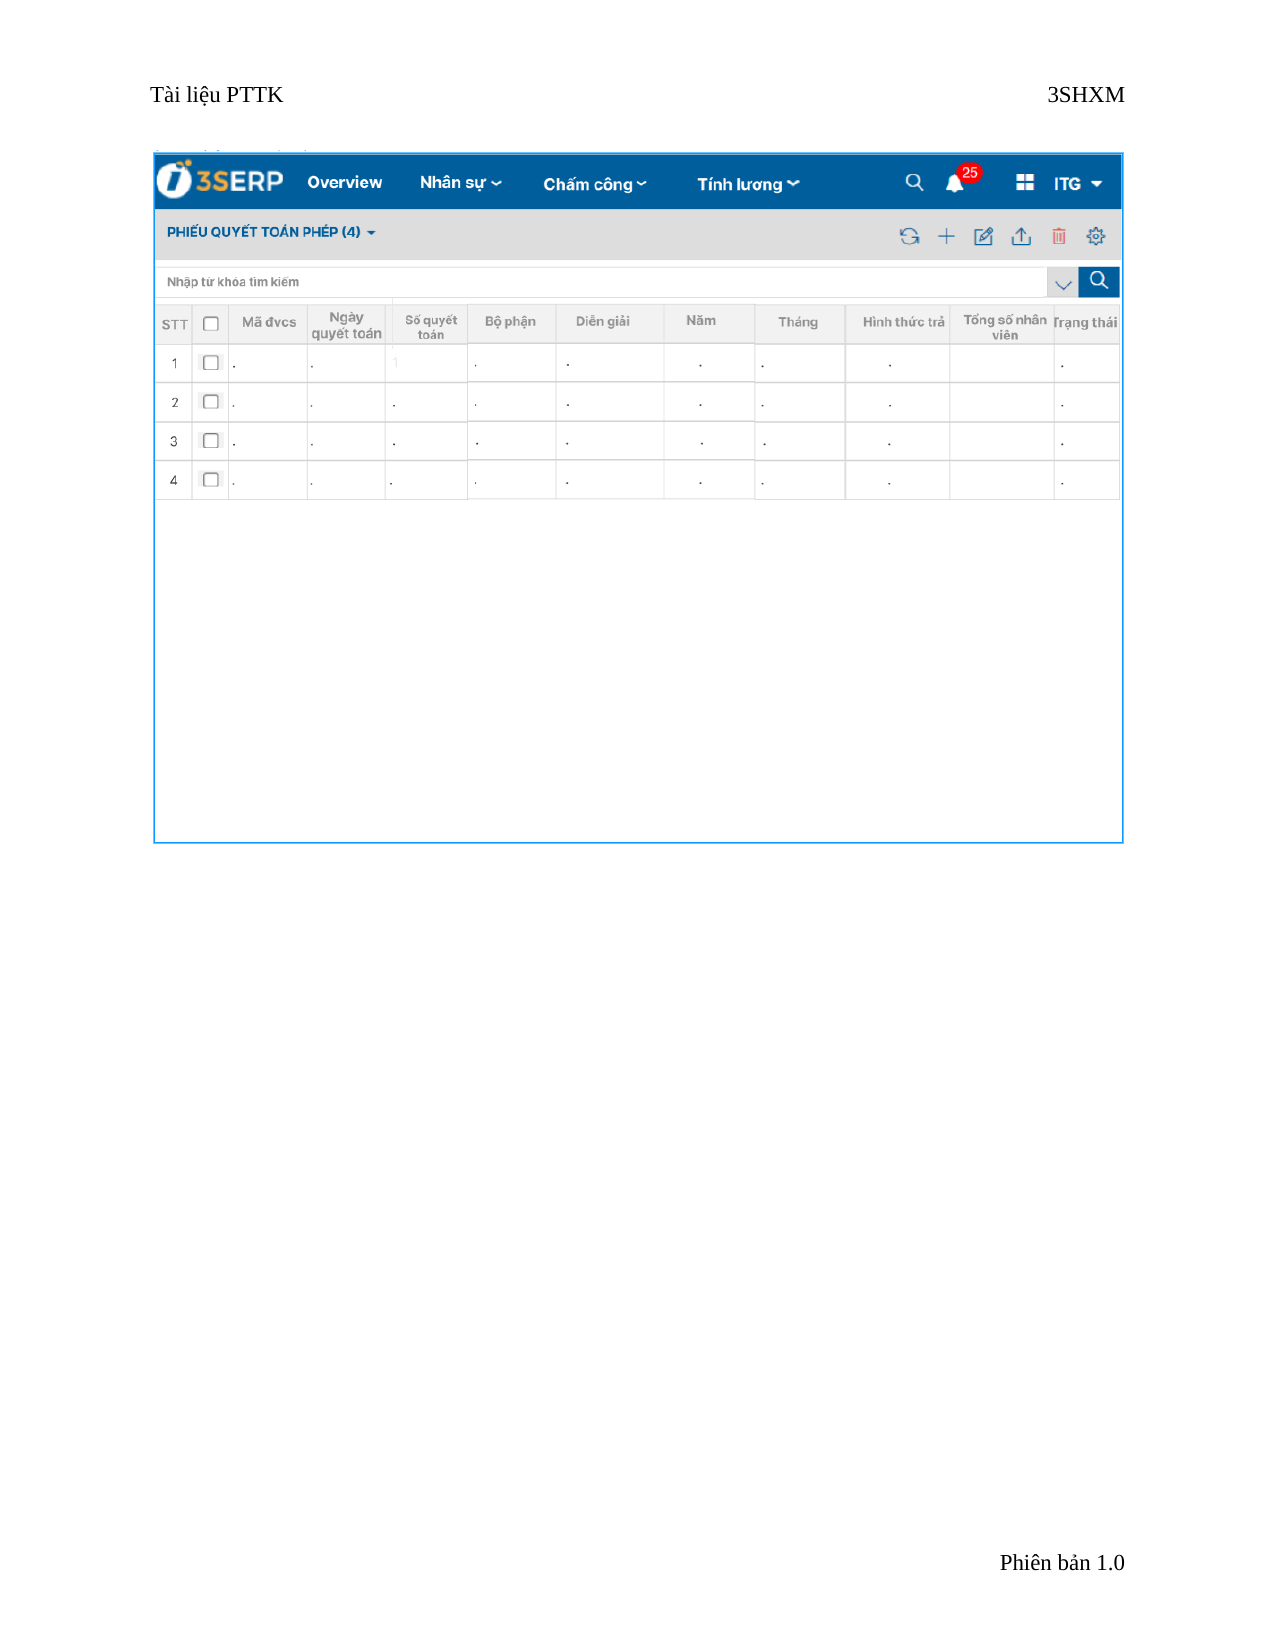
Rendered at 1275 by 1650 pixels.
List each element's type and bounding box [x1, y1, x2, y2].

picture [150, 150, 1125, 845]
